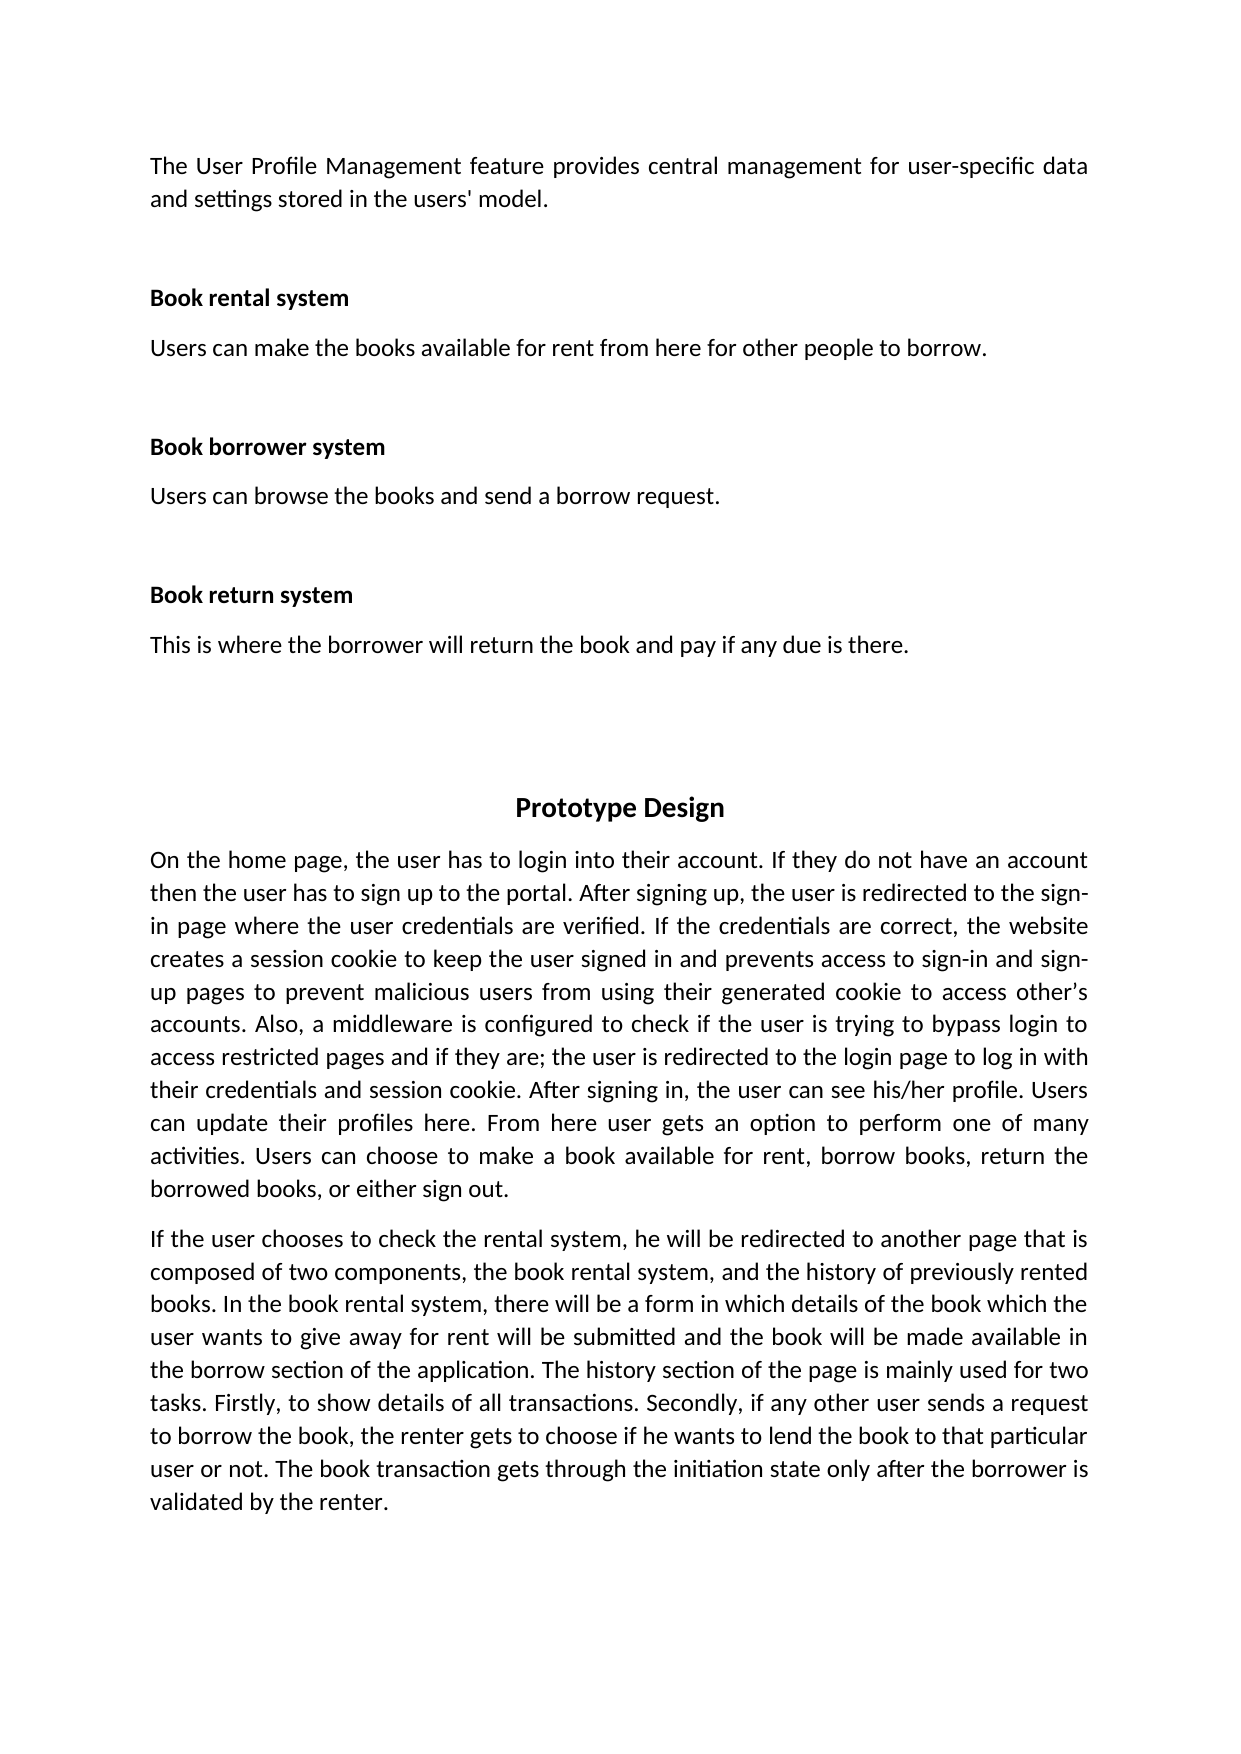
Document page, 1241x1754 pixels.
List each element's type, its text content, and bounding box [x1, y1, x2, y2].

text Book return system [150, 579, 1090, 610]
text If the user chooses to check the rental system, he will be redirected to another page that is composed of two components, the book rental system, and the history of previously rented books. In the book rental system, there will be a form in which details of the book which the user wants to give away for rent will be submitted and the book will be made available in the borrow section of the application. The history section of the page is mainly used for two tasks. Firstly, to show details of all transactions. Secondly, if any other user sends a request to borrow the book, the renter gets to choose if he wants to lend the book to that particular user or not. The book transaction gets through the initiation state only after the borrower is validated by the renter. [150, 1223, 1090, 1517]
text Prototype Design [150, 789, 1090, 824]
text Book borrower system [150, 431, 1090, 461]
text This is where the borrower will return the book and pay if any due is there. [150, 629, 1090, 660]
text On the home page, the user has to login into their account. If they do not have an account then the user has to sign up to the portal. After signing up, the user is redirected to the sign-in page where the user credentials are verified. If the credentials are correct, the website creates a session cookie to keep the user signed in and prevents access to sign-in and sign-up pages to prevent malicious users from using their generated cookie to access other’s accounts. Also, a middleware is configured to check if the user is trying to bypass login to access restricted pages and if they are; the user is redirected to the login page to log in with their credentials and session cookie. After signing in, the user can see his/her profile. Users can update their profiles here. From here user gets an option to perform one of many activities. Users can choose to make a book available for rent, borrow books, return the borrowed books, or either sign out. [150, 844, 1090, 1204]
text Users can browse the books and send a borrow request. [150, 480, 1090, 511]
text Users can make the books available for rent from here for other people to borrow. [150, 332, 1090, 362]
text The User Profile Management feature provides central management for user-specific data and settings stored in the users' model. [150, 150, 1090, 213]
text Book rental system [150, 282, 1090, 313]
